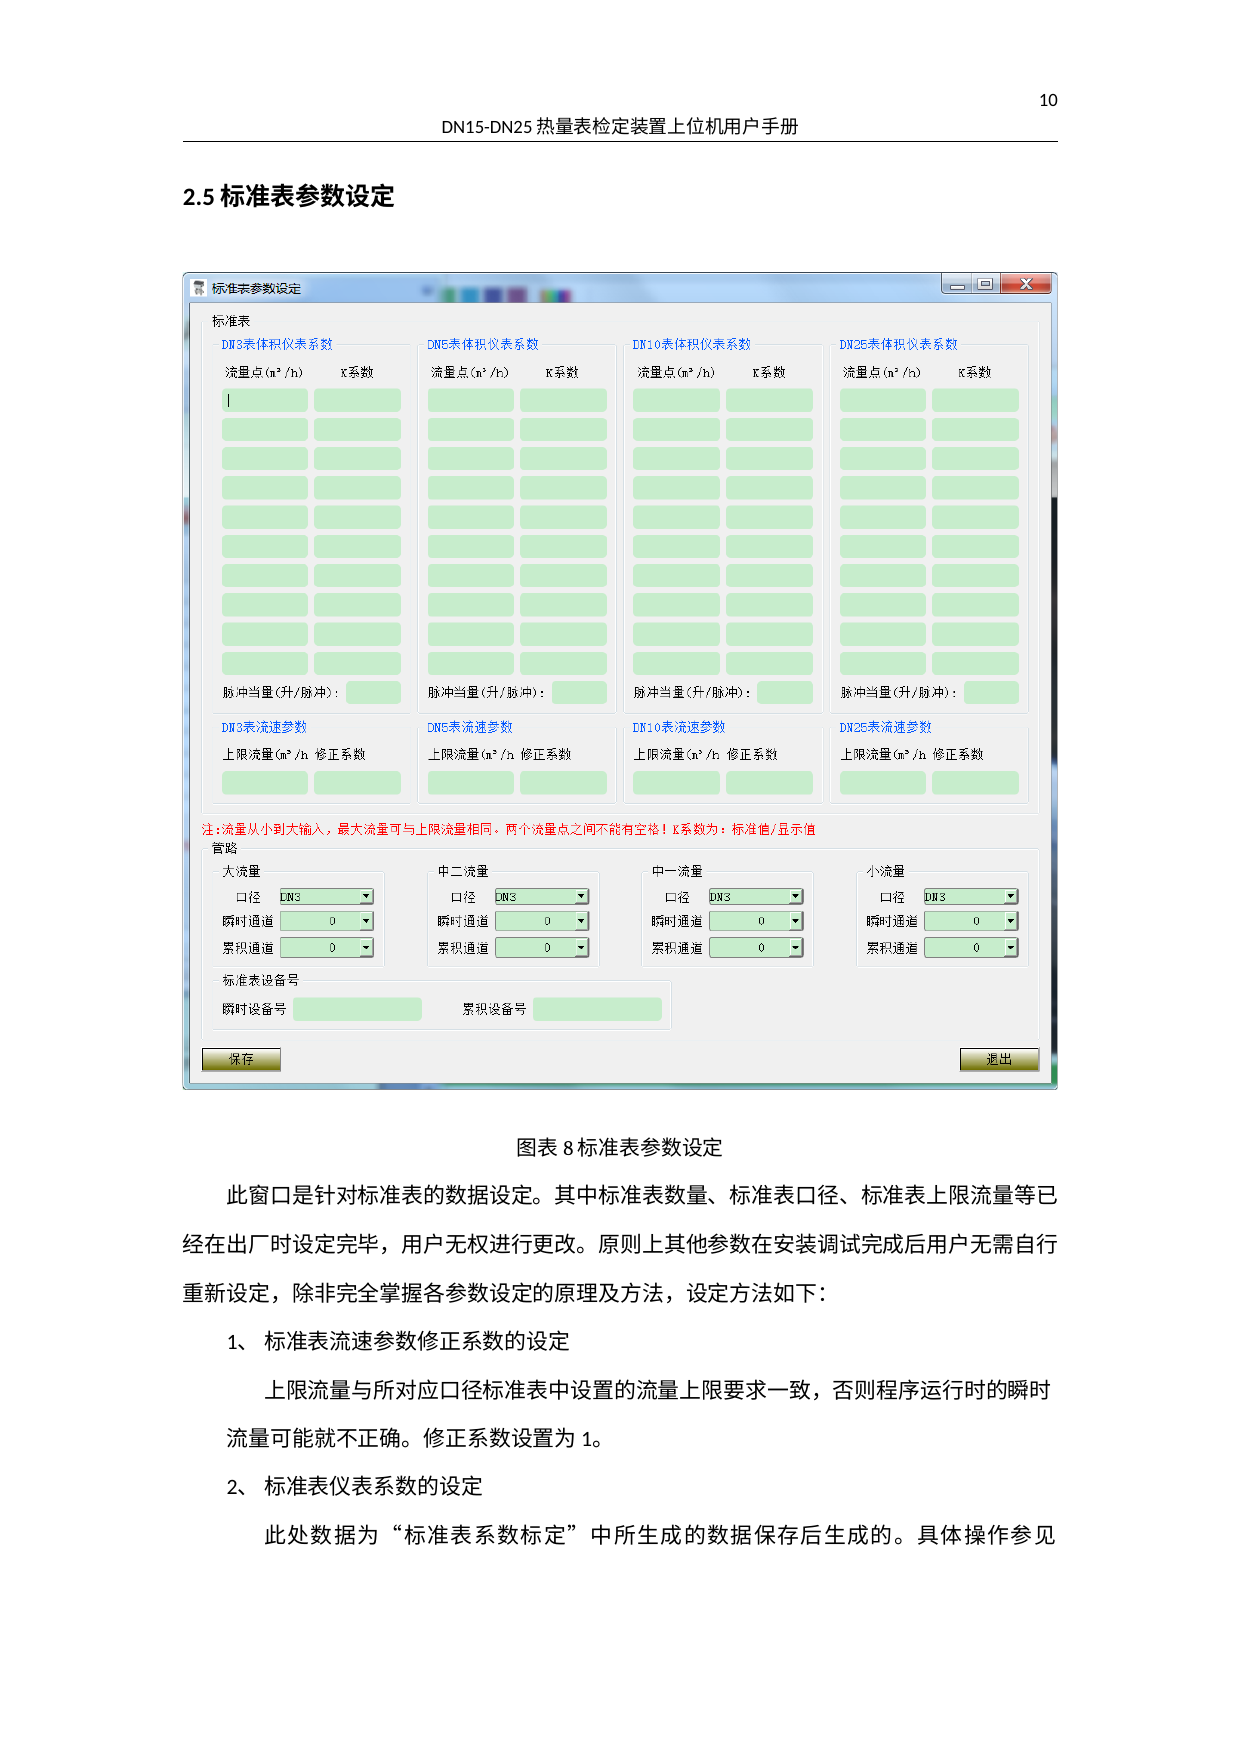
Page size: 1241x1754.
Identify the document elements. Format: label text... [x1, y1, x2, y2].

list 上限流量与所对应口径标准表中设置的流量上限要求一致，否则程序运行时的瞬时 [264, 1372, 1058, 1405]
text 图表 8 标准表参数设定 [183, 1131, 1058, 1163]
list 标准表仪表系数的设定 [226, 1469, 1058, 1501]
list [264, 1517, 1058, 1550]
text 流量可能就不正确。修正系数设置为1。 [183, 1421, 1058, 1453]
list 标准表流速参数修正系数的设定 [226, 1324, 1058, 1356]
subtitle 2.5标准表参数设定 [183, 162, 1058, 227]
picture [182, 272, 1058, 1090]
text 此窗口是针对标准表的数据设定。其中标准表数量、标准表口径、标准表上限流量等已经在出厂时设定完毕，用户无权进行更改。原则上其他参数在安装调试完成后用户无需自行重新设定，除非完全掌握各参数设定的原理及方法，设定方法如下： [183, 1178, 1058, 1308]
